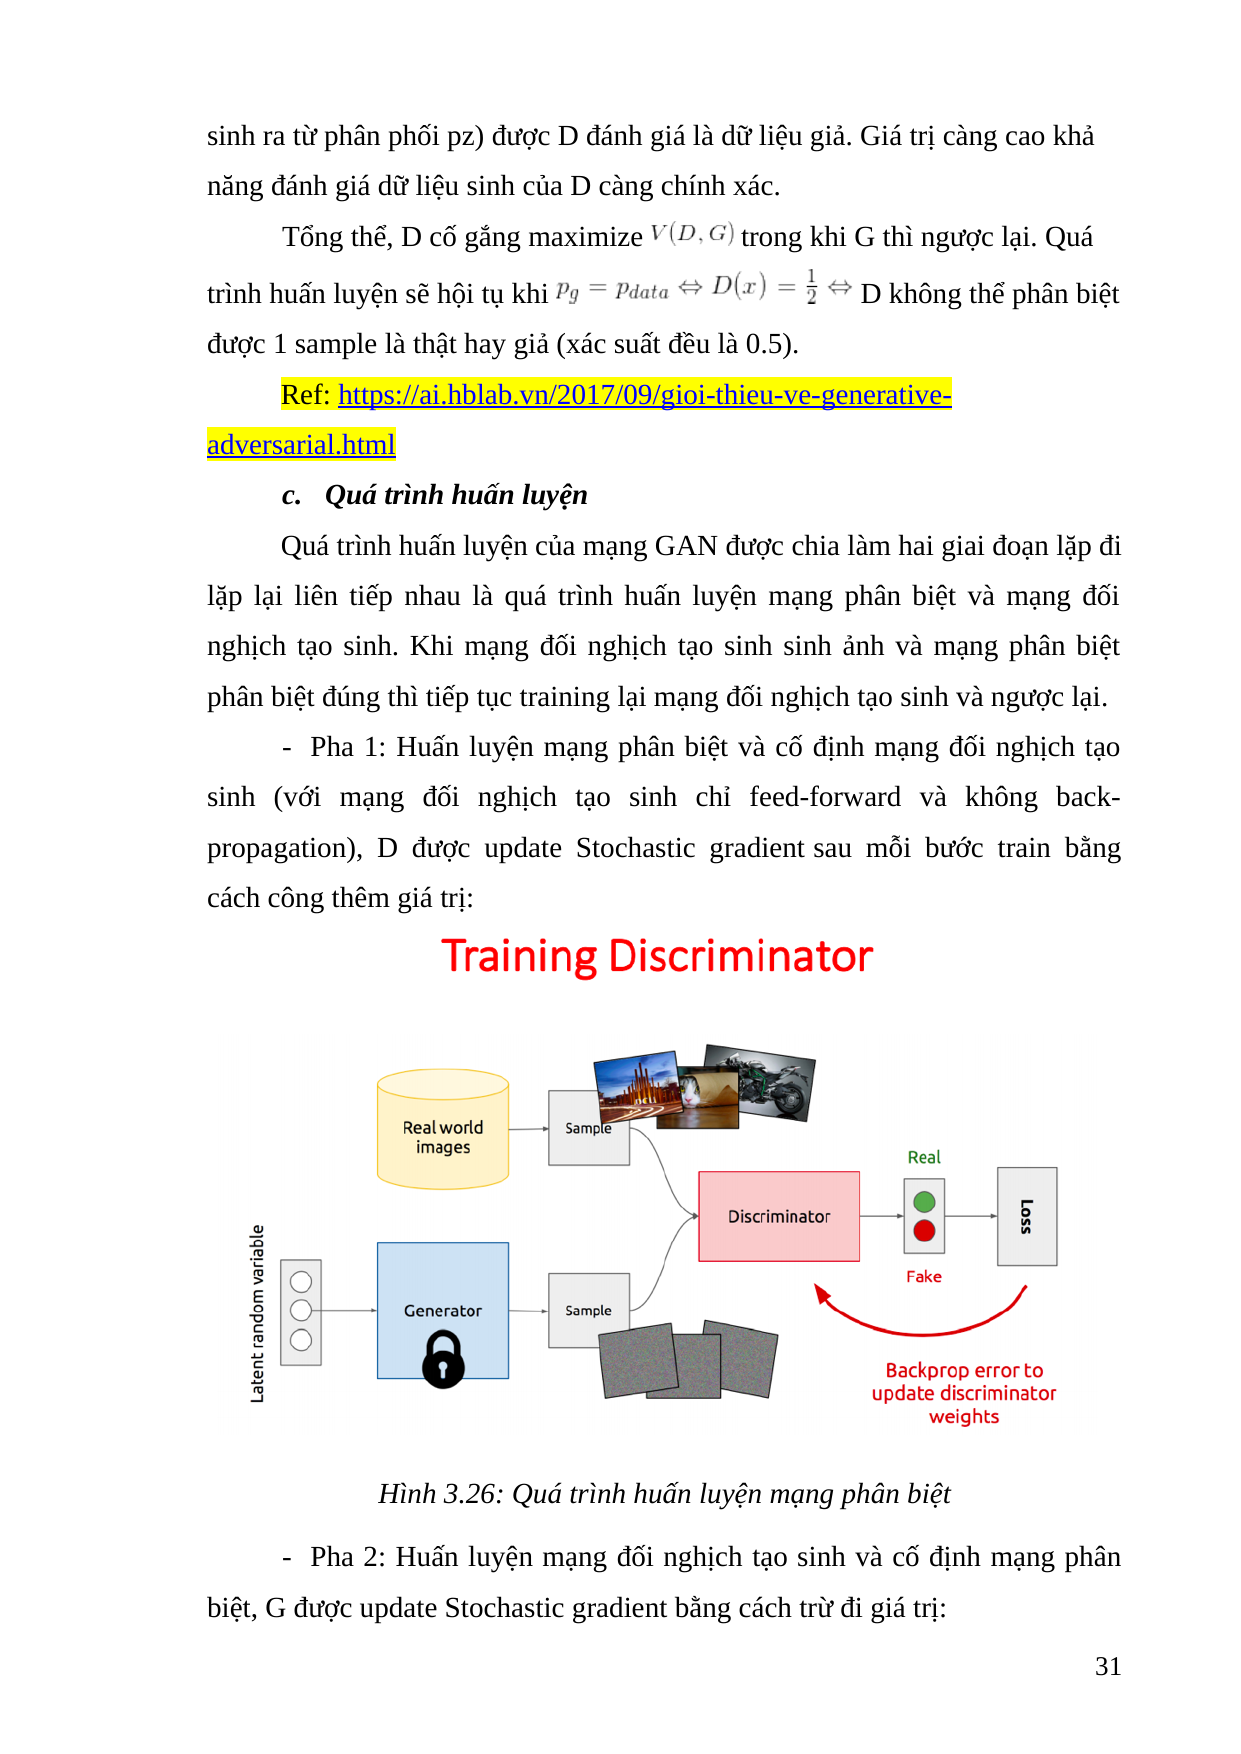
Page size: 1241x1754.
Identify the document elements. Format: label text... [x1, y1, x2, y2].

text Hình .: Quá trình huấn luyện mạng phân biệt [207, 1477, 1122, 1510]
text Tổng thể, D cố gắng maximize trong khi G thì ngược lại. Quá trình huấn luyện sẽ hội tụ khi D không thể phân biệt được 1 sample là thật hay giả (xác suất đều là 0.5). [207, 219, 1122, 360]
picture [210, 930, 1119, 1450]
list Pha 2: Huấn luyện mạng đối nghịch tạo sinh và cố định mạng phân biệt, G được update Stochastic gradient bằng cách trừ đi giá trị: [207, 1539, 1122, 1623]
list Pha 1: Huấn luyện mạng phân biệt và cố định mạng đối nghịch tạo sinh (với mạng đối nghịch tạo sinh chỉ feed-forward và không back-propagation), D được update Stochastic gradient sau mỗi bước train bằng cách công thêm giá trị: [207, 729, 1122, 913]
text Quá trình huấn luyện của mạng GAN được chia làm hai giai đoạn lặp đi lặp lại liên tiếp nhau là quá trình huấn luyện mạng phân biệt và mạng đối nghịch tạo sinh. Khi mạng đối nghịch tạo sinh sinh ảnh và mạng phân biệt phân biệt đúng thì tiếp tục training lại mạng đối nghịch tạo sinh và ngược lại. [207, 528, 1122, 712]
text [207, 118, 1122, 202]
picture [556, 269, 853, 304]
list Quá trình huấn luyện [207, 477, 1122, 511]
picture [650, 221, 734, 246]
text Ref: https://ai.hblab.vn/2017/09/gioi-thieu-ve-generative-adversarial.html [207, 377, 1122, 461]
